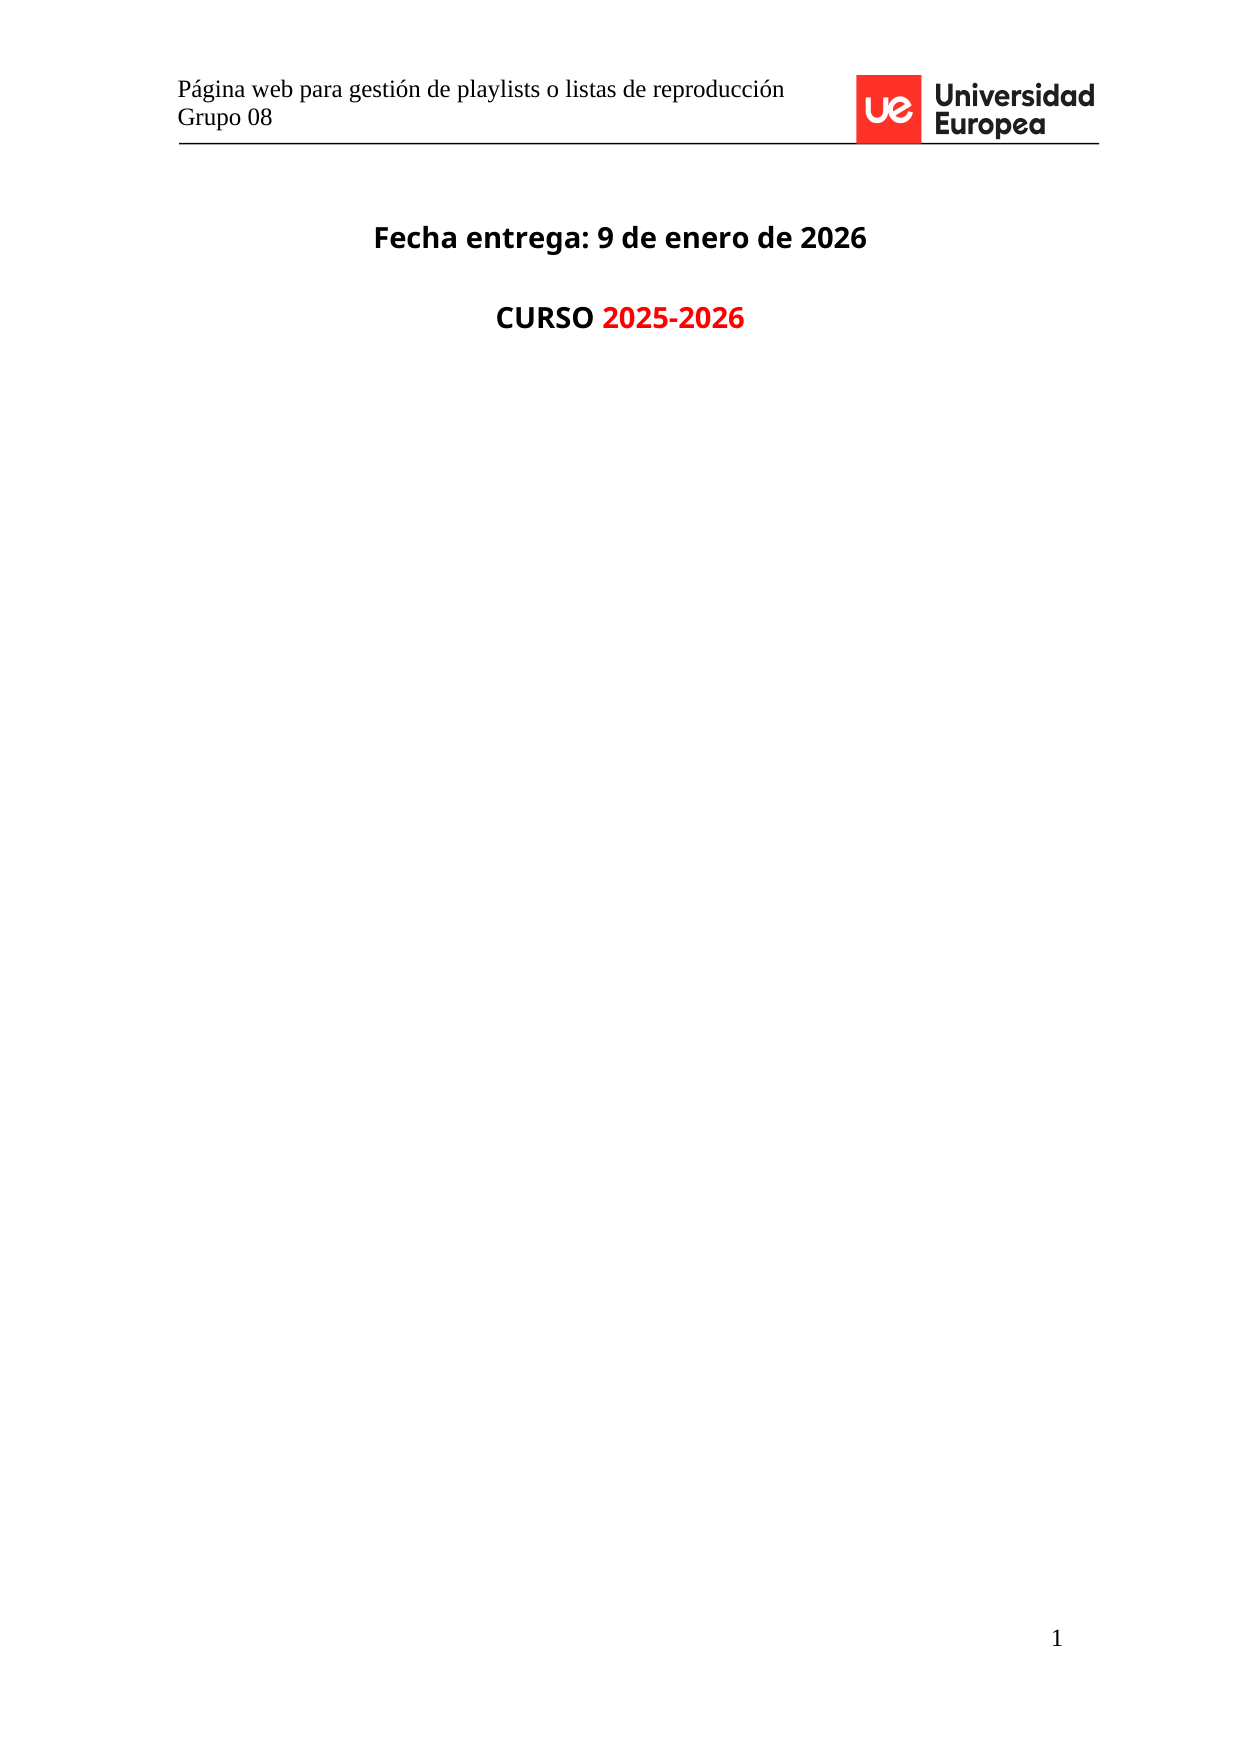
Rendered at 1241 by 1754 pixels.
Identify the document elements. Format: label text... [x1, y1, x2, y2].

picture [856, 75, 1094, 144]
text CURSO 2025-2026 [177, 297, 1063, 337]
text Fecha entrega: 9 de enero de 2026 [177, 217, 1063, 257]
